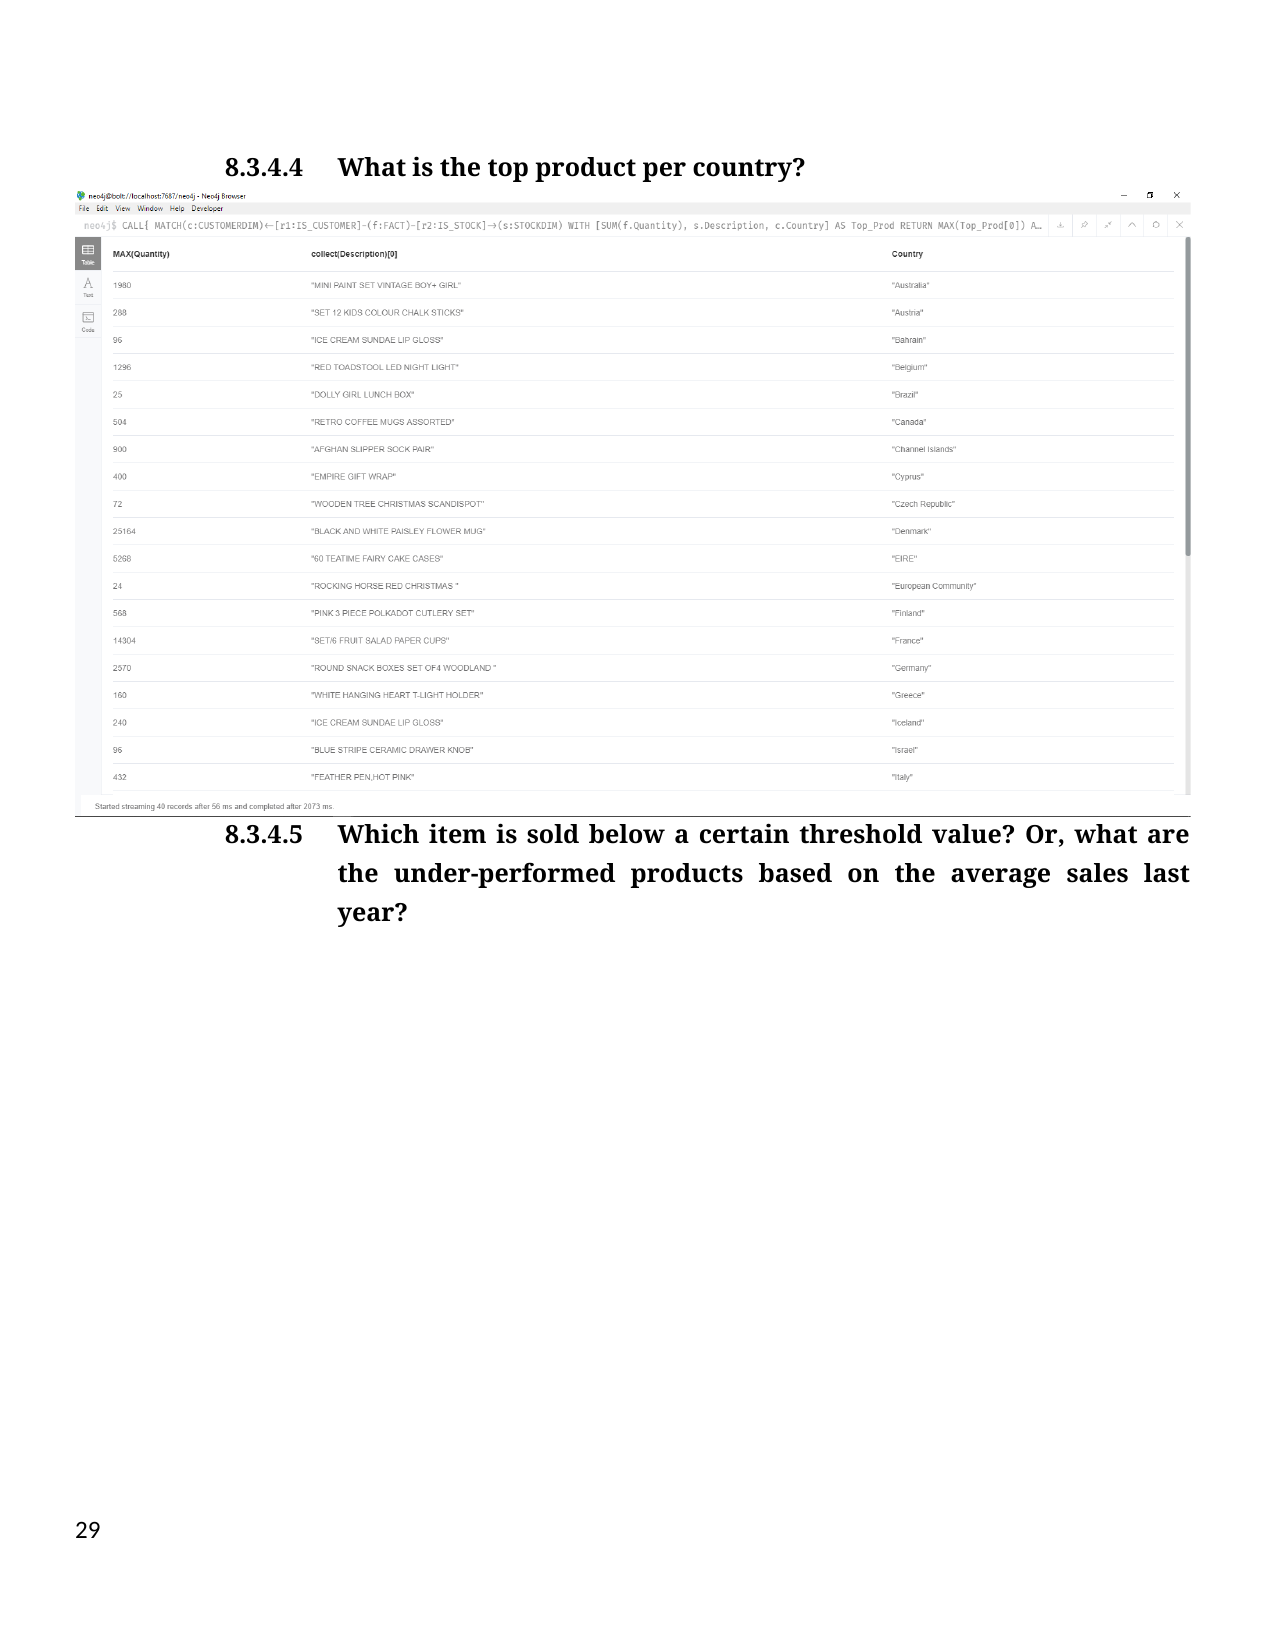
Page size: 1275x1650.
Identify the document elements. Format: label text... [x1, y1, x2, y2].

list What is the top product per country? [225, 150, 1191, 184]
picture [75, 189, 1191, 817]
list Which item is sold below a certain threshold value? Or, what are the under-performed products based on the average sales last year? [225, 817, 1191, 929]
